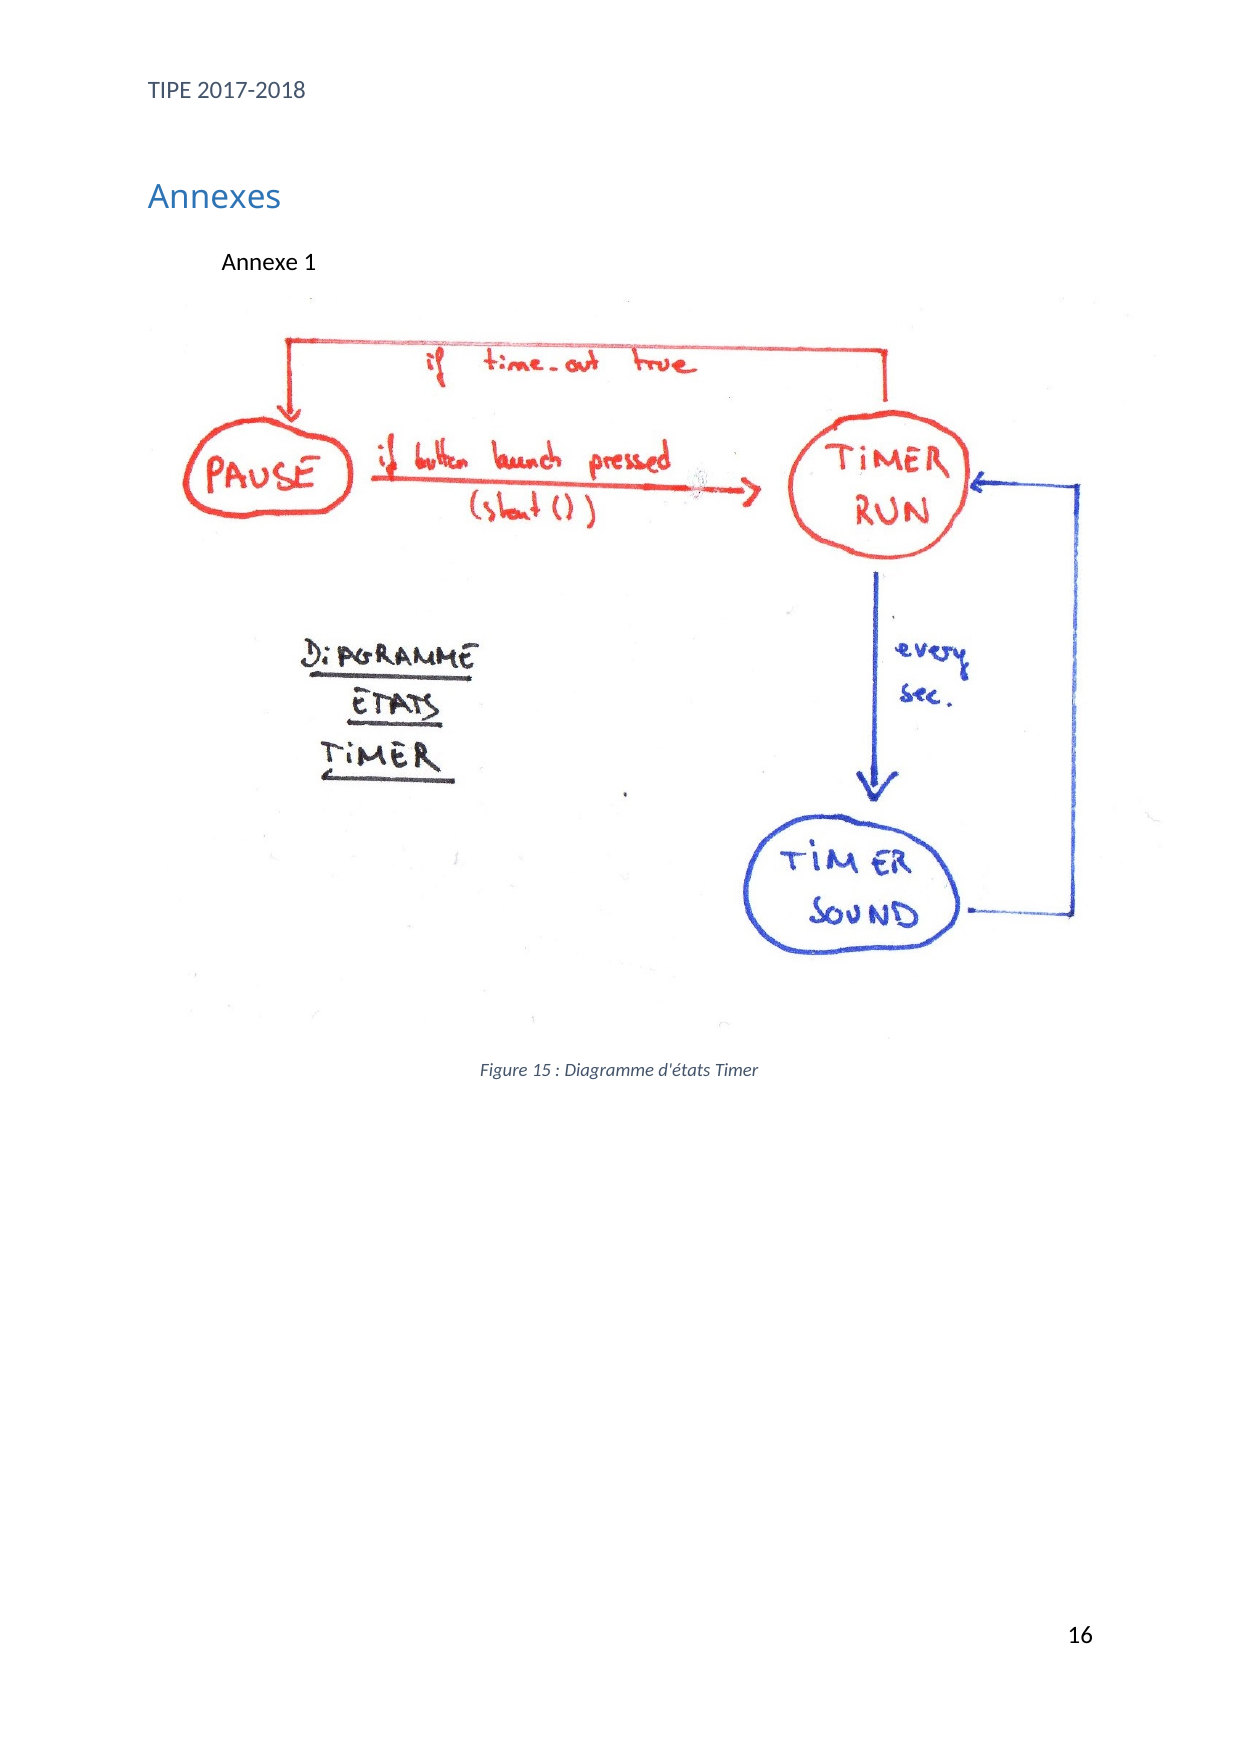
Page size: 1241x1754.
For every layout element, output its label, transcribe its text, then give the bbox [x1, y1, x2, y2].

picture [147, 296, 1167, 1039]
text Annexe 1 [148, 247, 1093, 277]
subtitle Annexes [148, 173, 1093, 218]
text Figure 15 : Diagramme d'états Timer [148, 1058, 1093, 1081]
